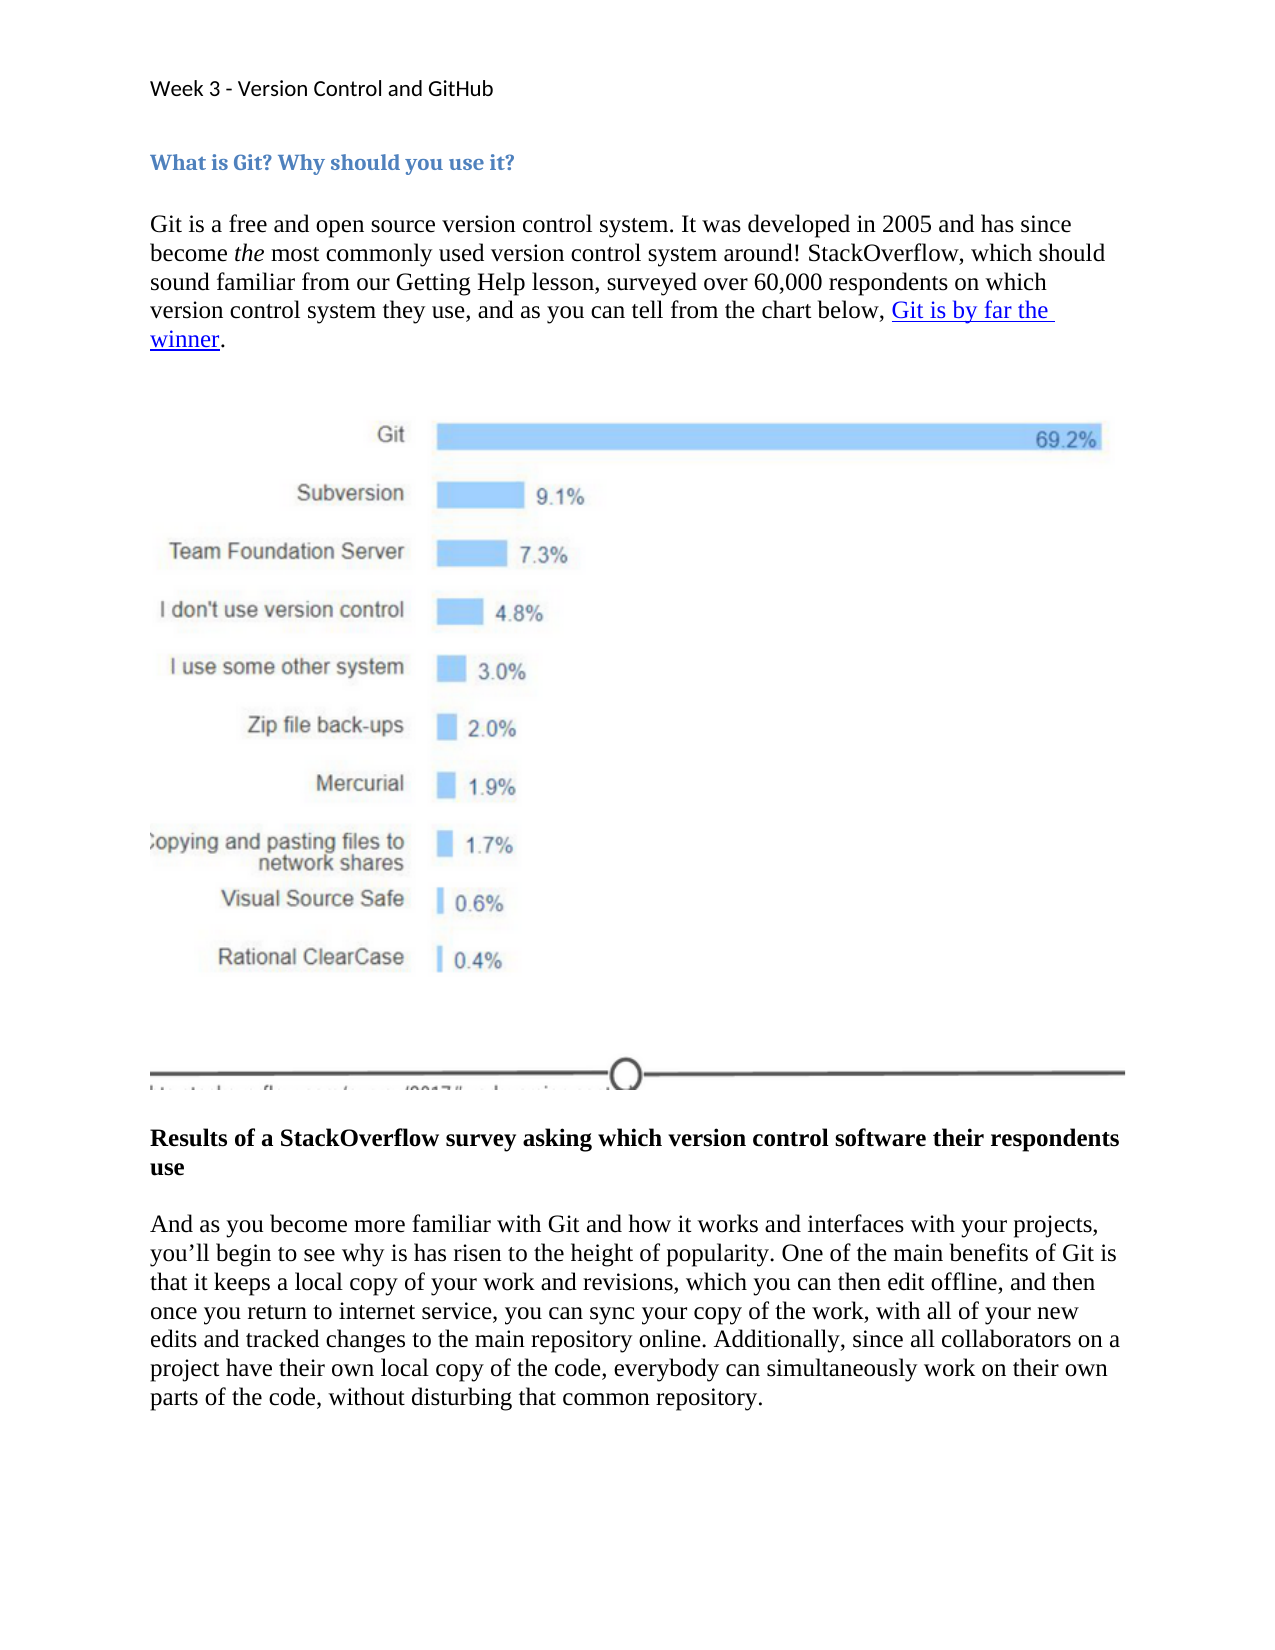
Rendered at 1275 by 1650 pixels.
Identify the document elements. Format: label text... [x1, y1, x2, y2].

text Git is a free and open source version control system. It was developed in 2005 and has since become the most commonly used version control system around! StackOverflow, which should sound familiar from our Getting Help lesson, surveyed over 60,000 respondents on which version control system they use, and as you can tell from the chart below, Git is by far the winner. [150, 209, 1125, 353]
subtitle What is Git? Why should you use it? [150, 150, 1125, 176]
text And as you become more familiar with Git and how it works and interfaces with your projects, you’ll begin to see why is has risen to the height of popularity. One of the main benefits of Git is that it keeps a local copy of your work and revisions, which you can then edit offline, and then once you return to internet service, you can sync your copy of the work, with all of your new edits and tracked changes to the main repository online. Additionally, since all collaborators on a project have their own local copy of the code, everybody can simultaneously work on their own parts of the code, without disturbing that common repository. [150, 1209, 1125, 1411]
text Results of a StackOverflow survey asking which version control software their respondents use [150, 1123, 1125, 1180]
picture [150, 382, 1125, 1090]
